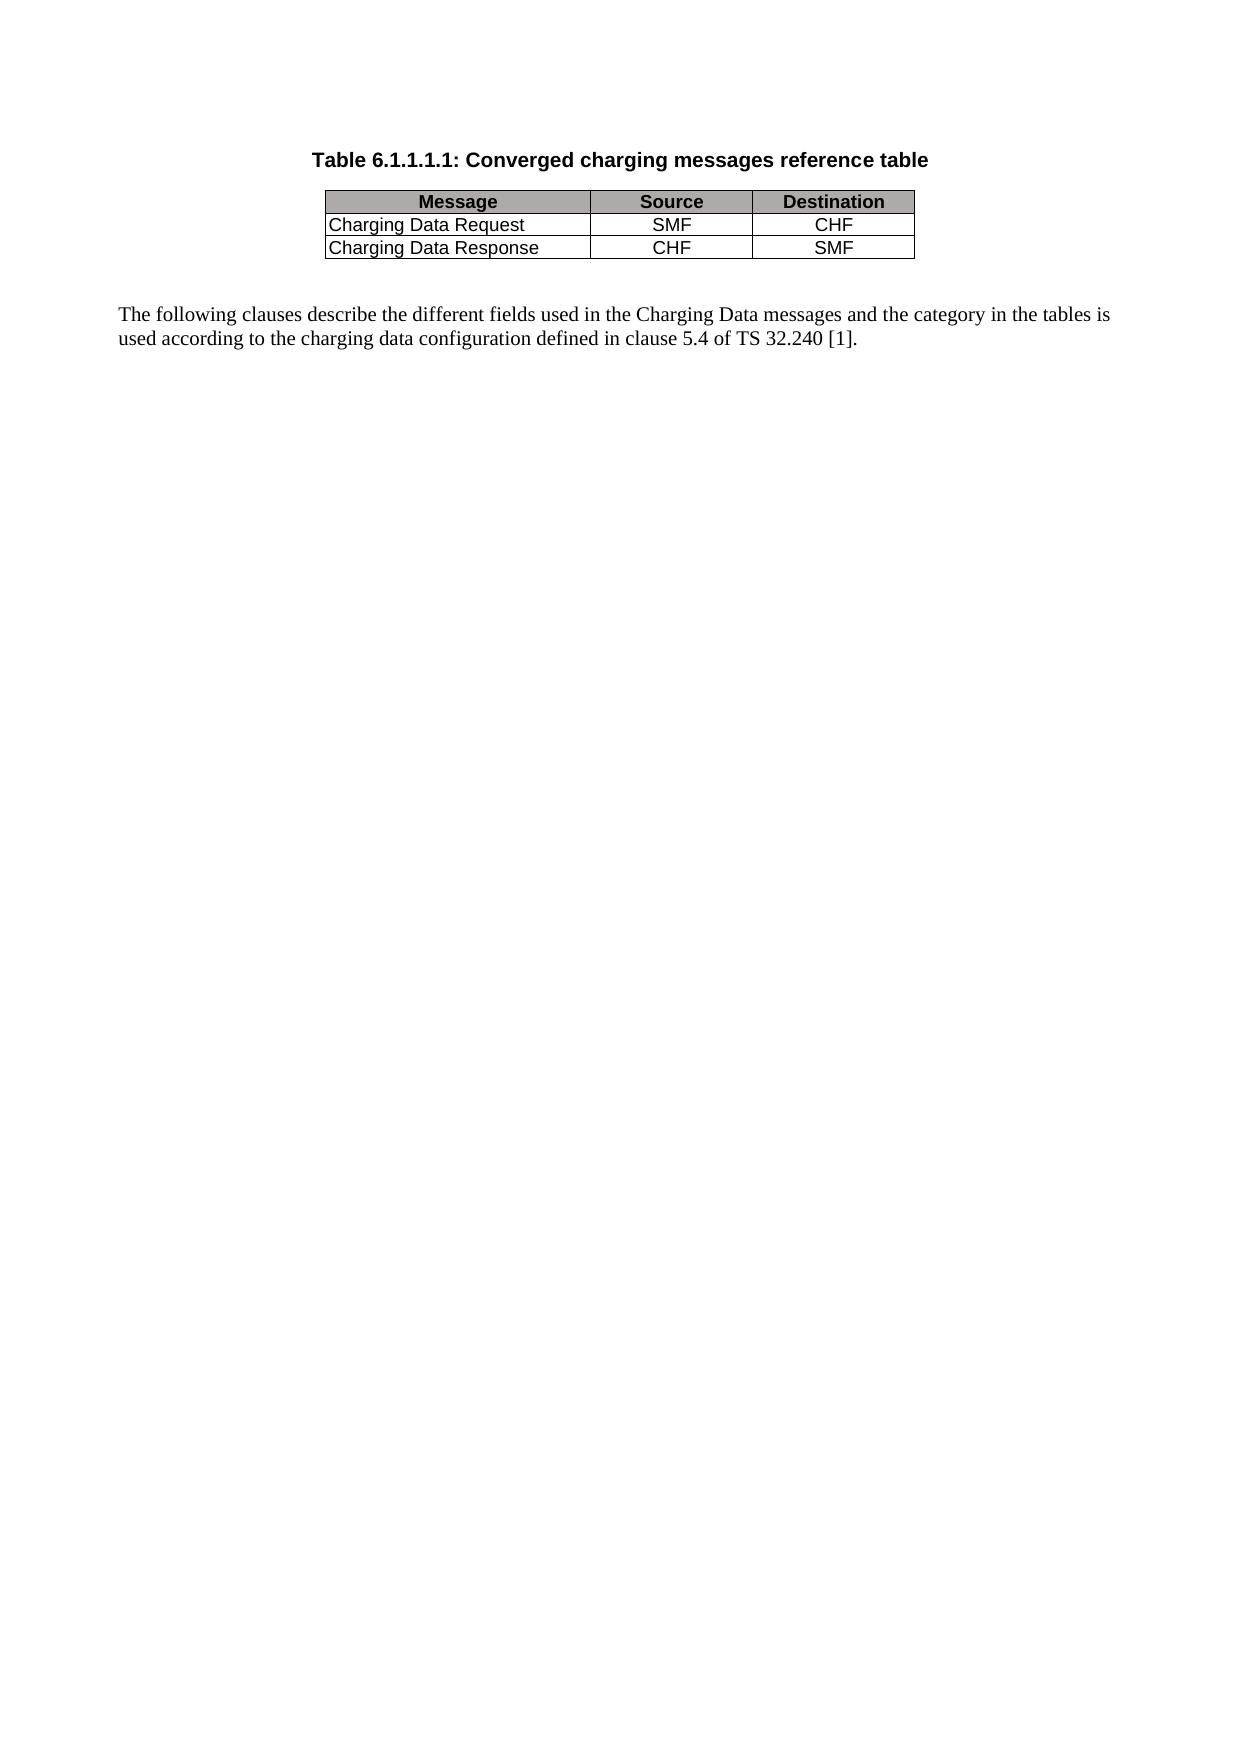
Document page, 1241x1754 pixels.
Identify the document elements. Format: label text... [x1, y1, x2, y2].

table_cell CHF [753, 214, 914, 235]
table_cell CHF [591, 236, 752, 258]
table_cell SMF [753, 236, 914, 258]
text The following clauses describe the different fields used in the Charging Data messages and the category in the tables is used according to the charging data configuration defined in clause 5.4 of TS 32.240 [1]. [118, 302, 1122, 350]
table_header Destination [753, 191, 914, 213]
table_cell Charging Data Response [326, 236, 590, 258]
table_header Source [591, 191, 752, 213]
table_header Message [326, 191, 590, 213]
text Table 6.1.1.1.1: Converged charging messages reference table [118, 147, 1122, 171]
table_cell Charging Data Request [326, 214, 590, 235]
table_cell SMF [591, 214, 752, 235]
